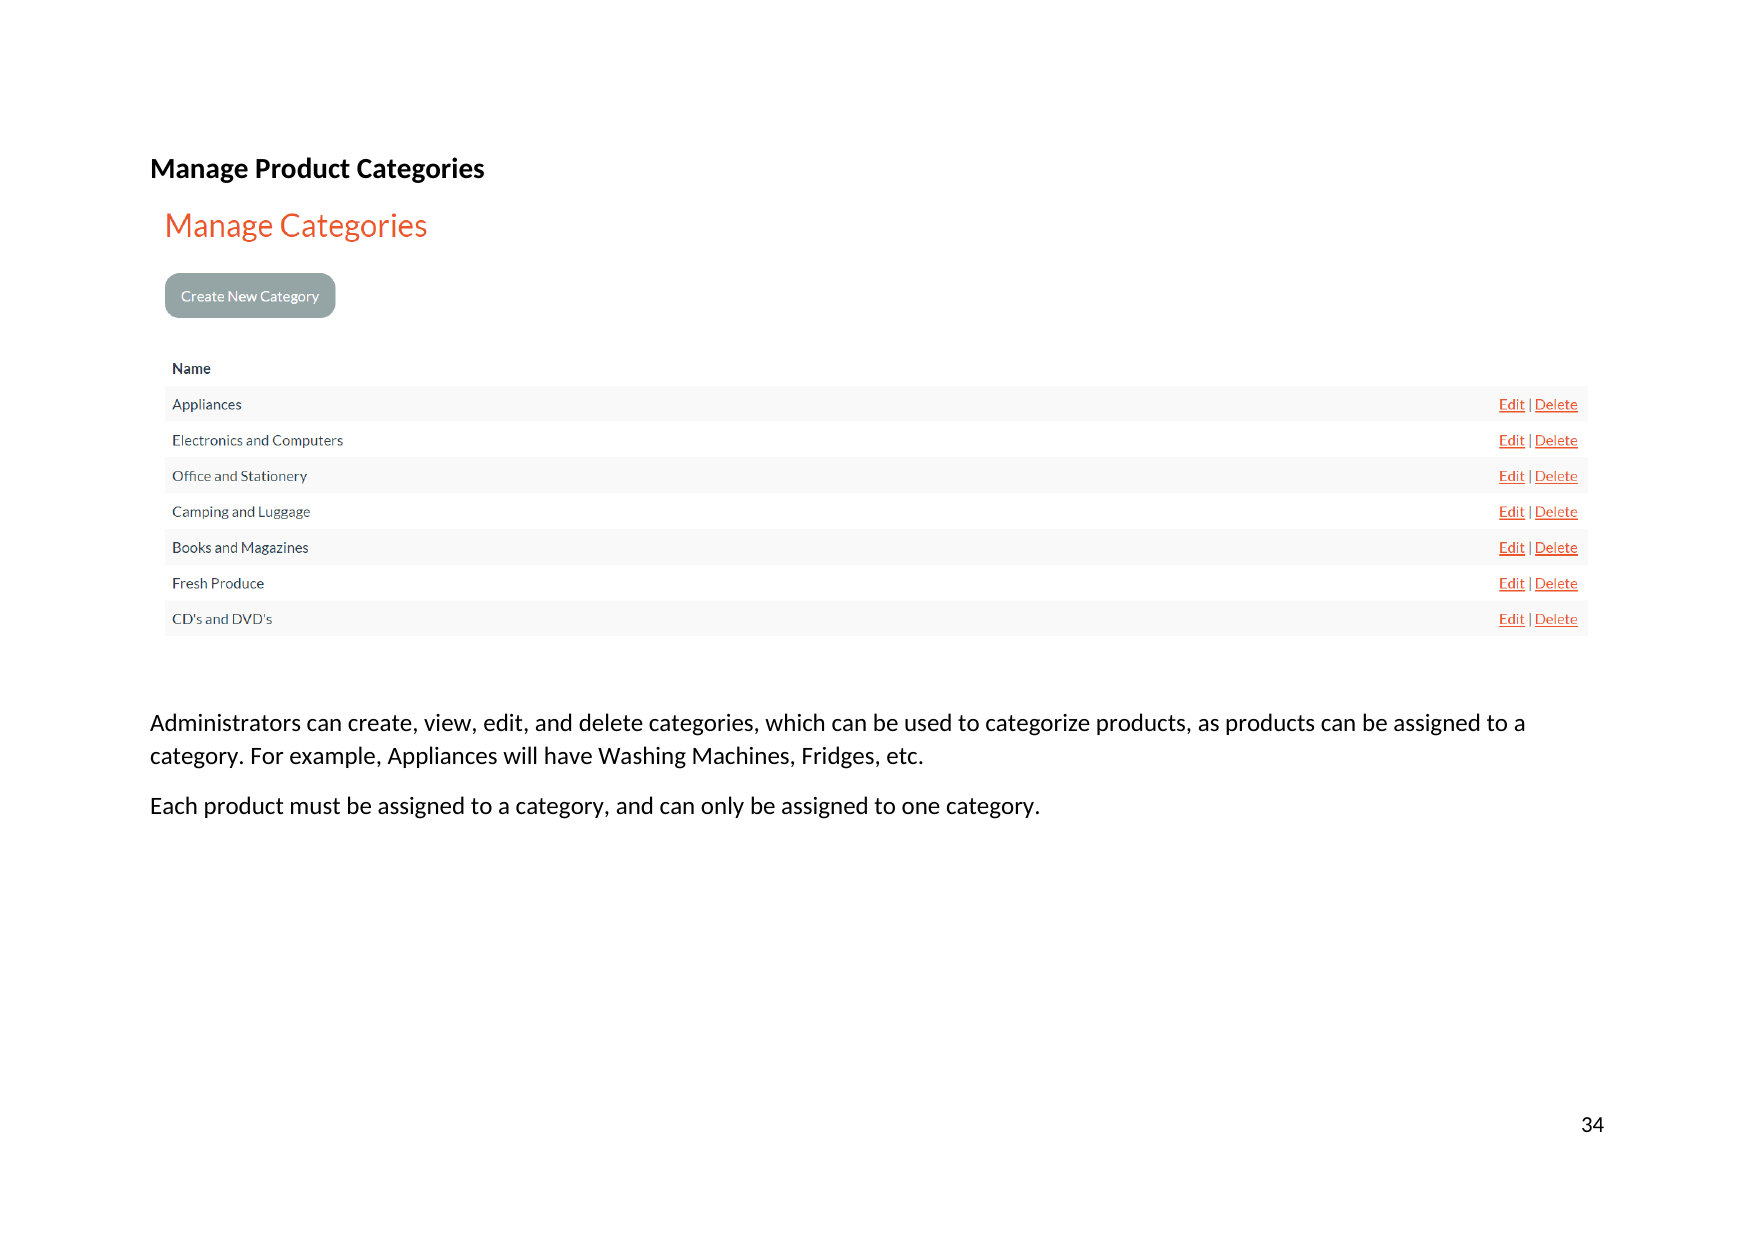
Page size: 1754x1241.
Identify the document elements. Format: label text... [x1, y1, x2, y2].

picture [150, 208, 1606, 646]
text Each product must be assigned to a category, and can only be assigned to one category. [150, 790, 1604, 821]
text Manage Product Categories [150, 150, 1604, 186]
text Administrators can create, view, edit, and delete categories, which can be used to categorize products, as products can be assigned to a category. For example, Appliances will have Washing Machines, Fridges, etc. [150, 646, 1604, 771]
